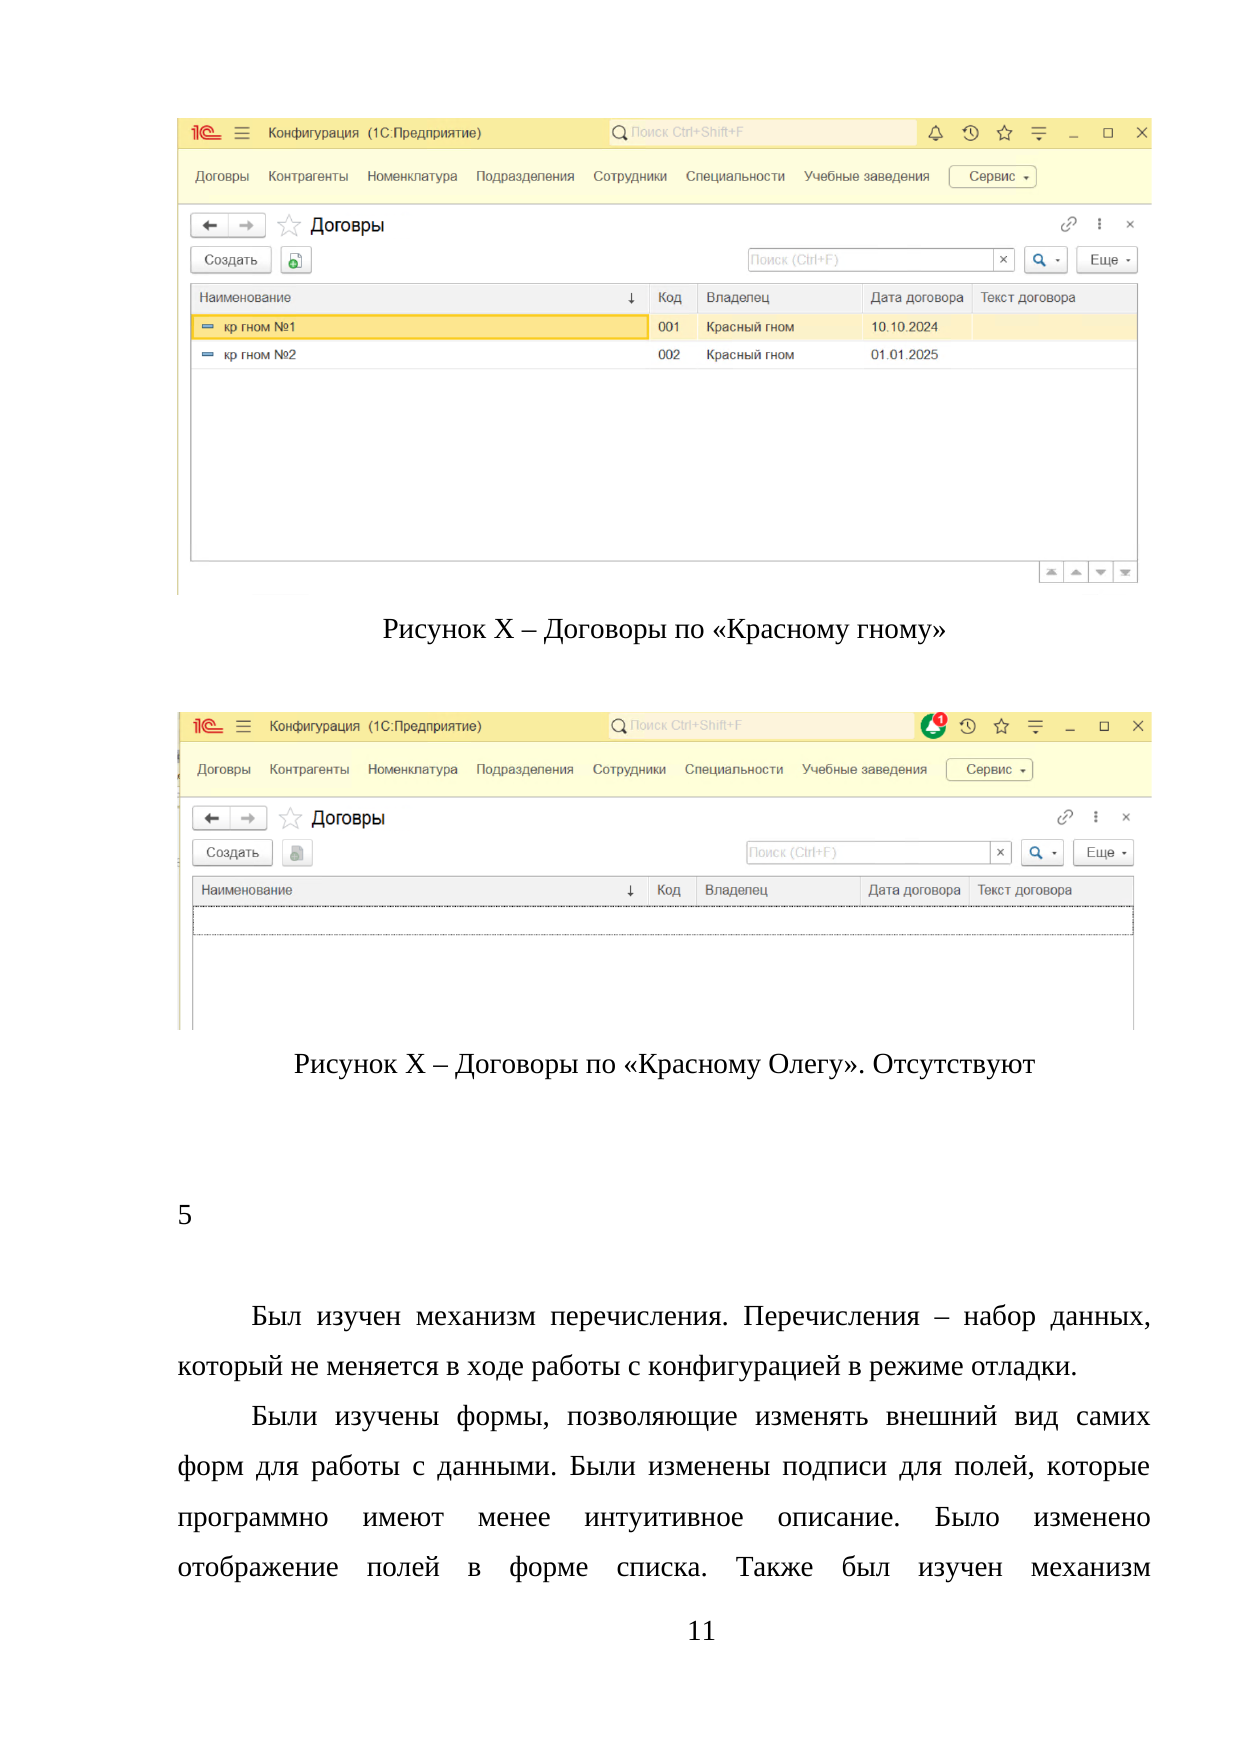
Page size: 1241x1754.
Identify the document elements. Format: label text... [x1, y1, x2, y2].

picture [177, 118, 1152, 595]
text Рисунок X – Договоры по «Красному гному» [177, 612, 1152, 645]
picture [177, 712, 1152, 1030]
text Был изучен механизм перечисления. Перечисления – набор данных, который не меняется в ходе работы с конфигурацией в режиме отладки. [177, 1298, 1152, 1381]
text Рисунок X – Договоры по «Красному Олегу». Отсутствуют [177, 1046, 1152, 1079]
text 5 [177, 1197, 1152, 1231]
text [177, 1398, 1152, 1583]
